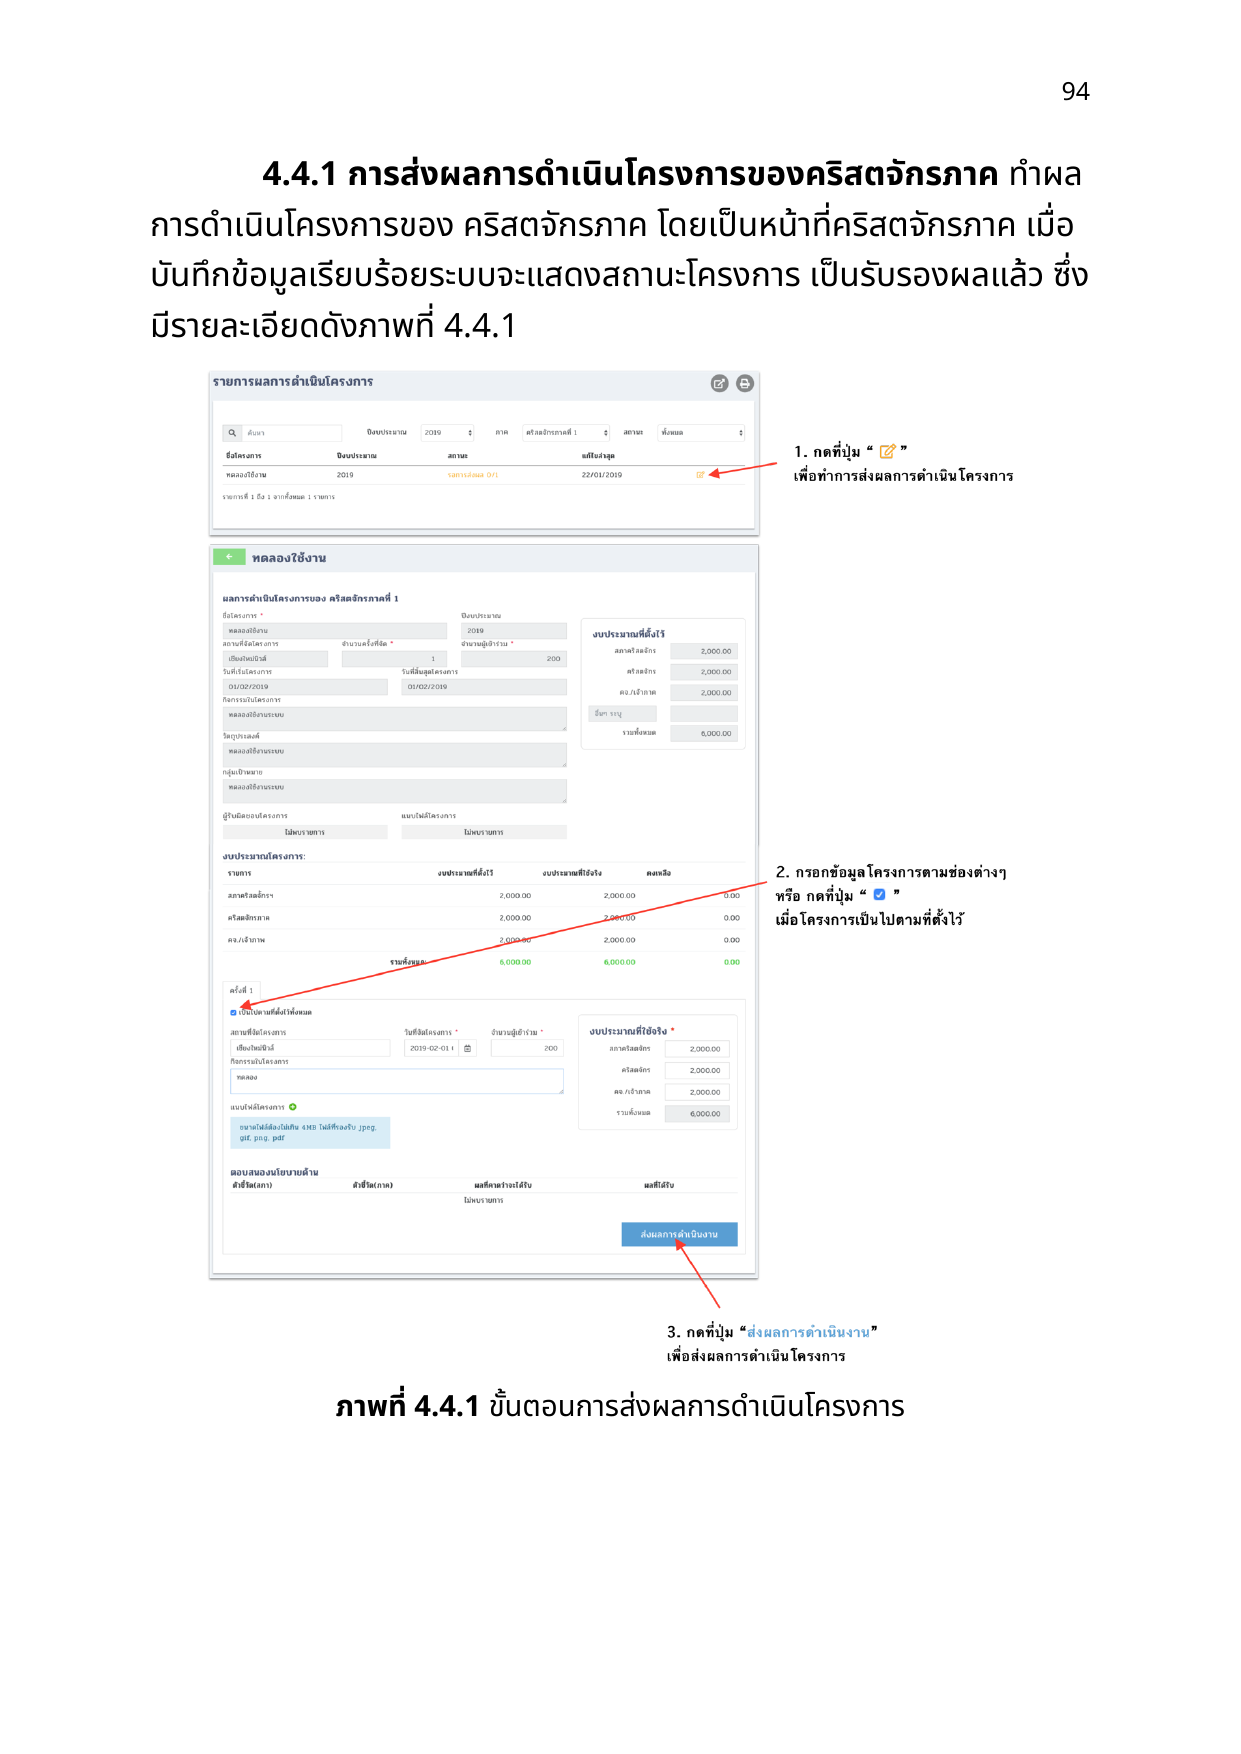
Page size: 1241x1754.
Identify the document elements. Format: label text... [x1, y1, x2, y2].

text ภาพที่ 4.4.1 ขั้นตอนการส่งผลการดำเนินโครงการ [150, 1385, 1090, 1430]
text 4.4.1 การส่งผลการดำเนินโครงการของคริสตจักรภาค ทำผลการดำเนินโครงการของ คริสตจักรภาค โดยเป็นหน้าที่คริสตจักรภาค เมื่อบันทึกข้อมูลเรียบร้อยระบบจะแสดงสถานะโครงการ เป็นรับรองผลแล้ว ซึ่งมีรายละเอียดดังภาพที่ 4.4.1 [150, 150, 1090, 352]
picture [192, 352, 1049, 1386]
